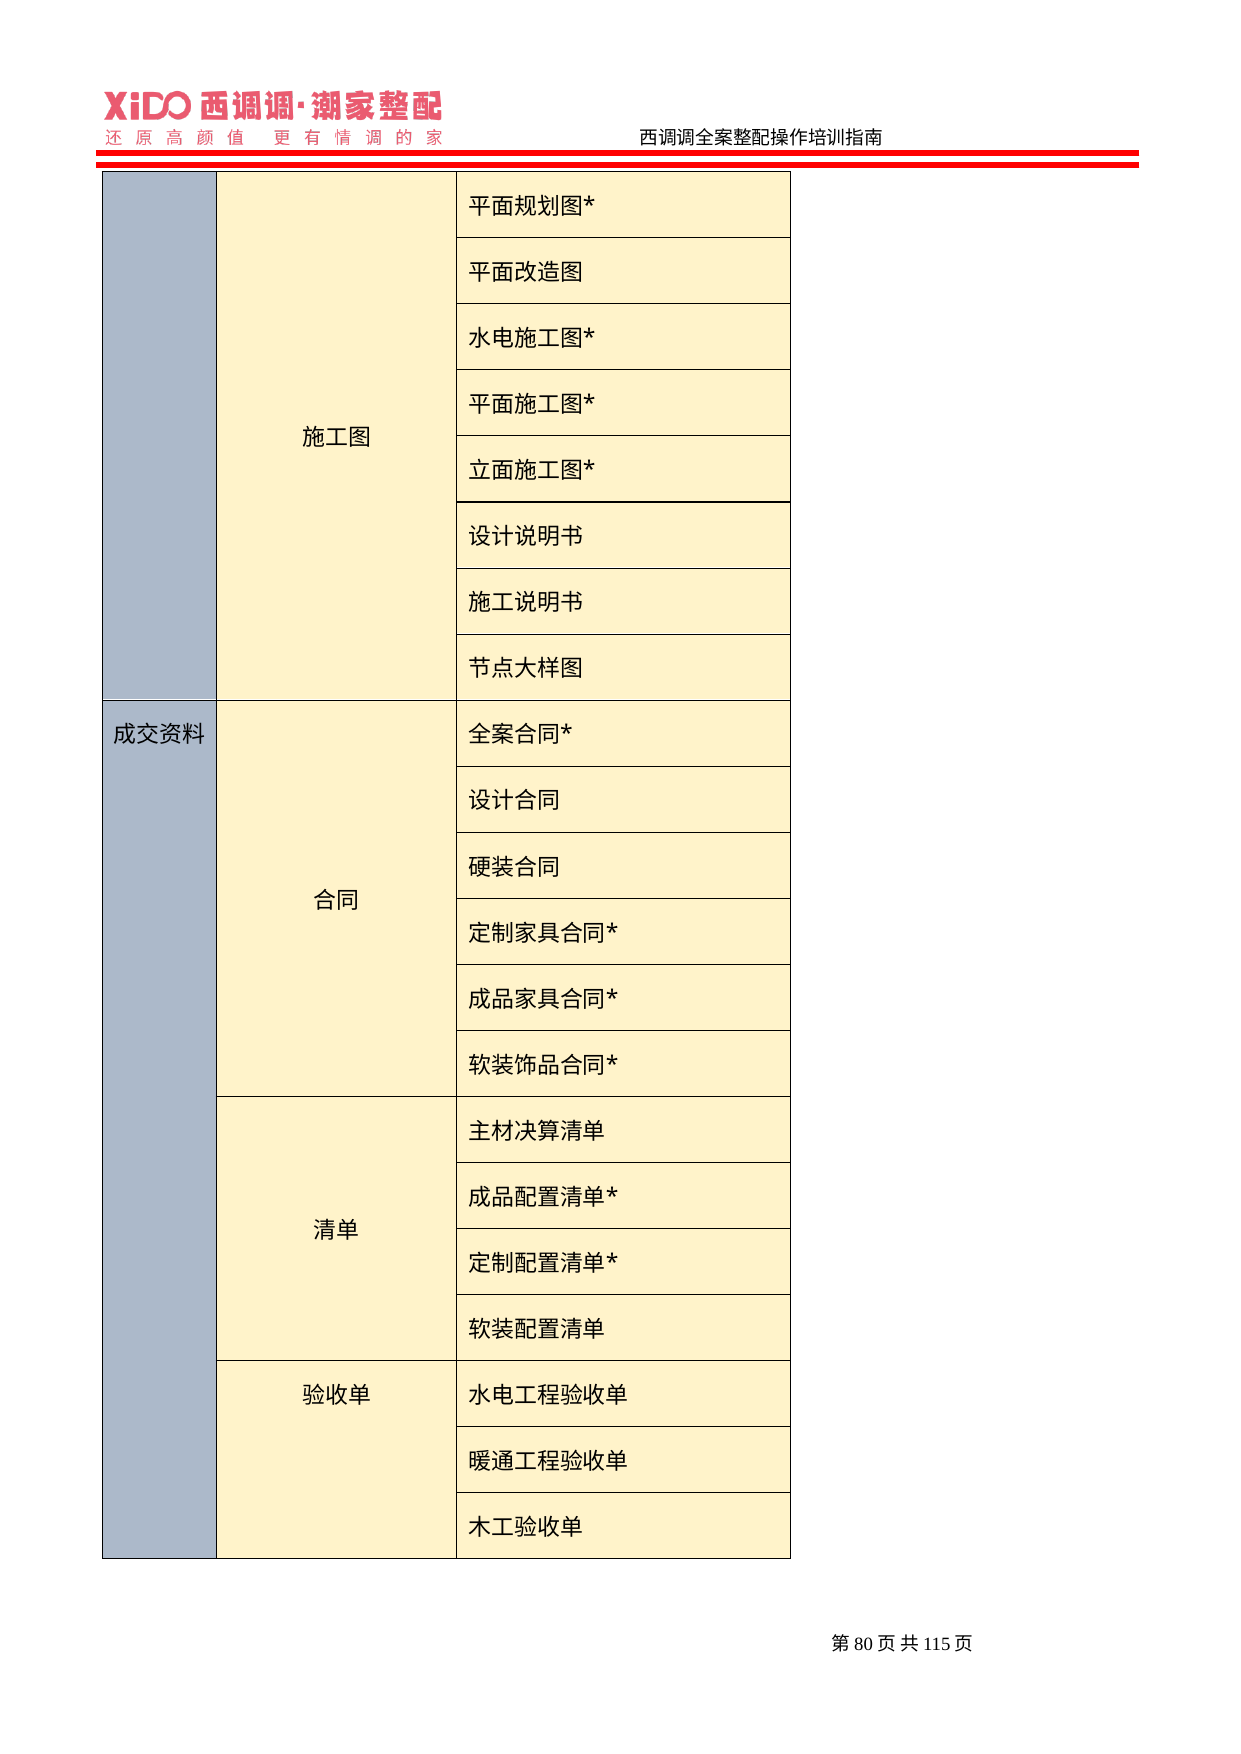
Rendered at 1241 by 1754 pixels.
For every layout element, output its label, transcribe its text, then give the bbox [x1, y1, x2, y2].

table_cell 节点大样图 [457, 635, 790, 699]
table_cell 定制配置清单* [457, 1229, 790, 1294]
table_cell 木工验收单 [457, 1493, 790, 1558]
table_cell 施工图 [217, 172, 456, 699]
table_cell 定制家具合同* [457, 899, 790, 964]
table_cell 主材决算清单 [457, 1097, 790, 1162]
table_cell 全案合同* [457, 701, 790, 766]
table_cell 成交资料 [103, 701, 216, 1558]
table_cell 平面改造图 [457, 238, 790, 303]
table_cell 清单 [217, 1097, 456, 1360]
table_cell 立面施工图* [457, 436, 790, 501]
table_cell 水电施工图* [457, 304, 790, 369]
table_cell 水电工程验收单 [457, 1361, 790, 1426]
table_cell 验收单 [217, 1361, 456, 1558]
table_cell 硬装合同 [457, 833, 790, 898]
table_cell 成品配置清单* [457, 1163, 790, 1228]
table_cell 成品家具合同* [457, 965, 790, 1030]
table_cell 软装配置清单 [457, 1295, 790, 1360]
table_cell 软装饰品合同* [457, 1031, 790, 1096]
table_cell 平面规划图* [457, 172, 790, 237]
table_cell 平面施工图* [457, 370, 790, 435]
table_cell 暖通工程验收单 [457, 1427, 790, 1492]
table_cell 施工说明书 [457, 569, 790, 633]
picture [104, 90, 442, 145]
table_cell 设计说明书 [457, 503, 790, 567]
table_cell 合同 [217, 701, 456, 1096]
table_cell 设计合同 [457, 767, 790, 832]
